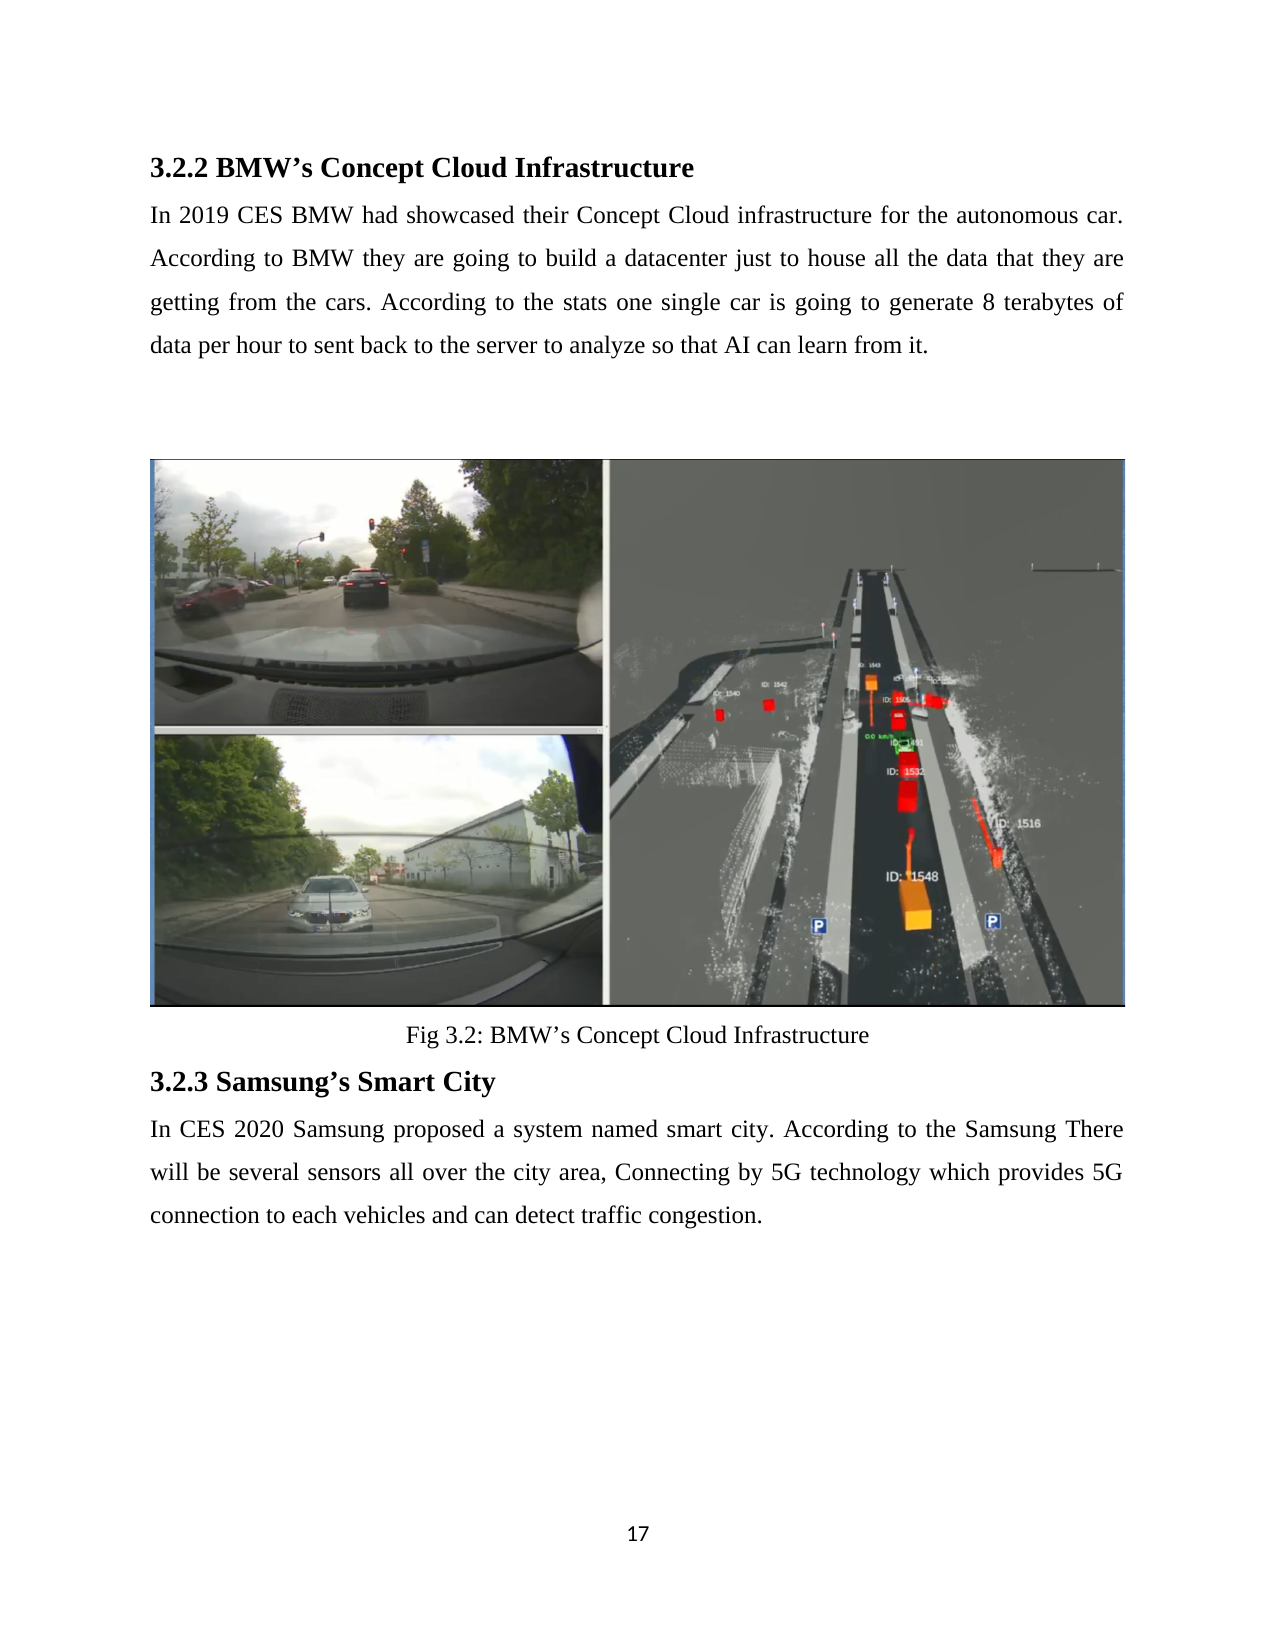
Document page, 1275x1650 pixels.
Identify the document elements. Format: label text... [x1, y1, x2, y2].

text Fig 3.2: BMW’s Concept Cloud Infrastructure [150, 1021, 1125, 1049]
text 3.2.2 BMW’s Concept Cloud Infrastructure [150, 150, 1125, 183]
text In CES 2020 Samsung proposed a system named smart city. According to the Samsung There will be several sensors all over the city area, Connecting by 5G technology which provides 5G connection to each vehicles and can detect traffic congestion. [150, 1114, 1125, 1229]
text 3.2.3 Samsung’s Smart City [150, 1064, 1125, 1097]
picture [150, 459, 1125, 1007]
text In 2019 CES BMW had showcased their Concept Cloud infrastructure for the autonomous car. According to BMW they are going to build a datacenter just to house all the data that they are getting from the cars. According to the stats one single car is going to generate 8 terabytes of data per hour to sent back to the server to analyze so that AI can learn from it. [150, 200, 1125, 358]
